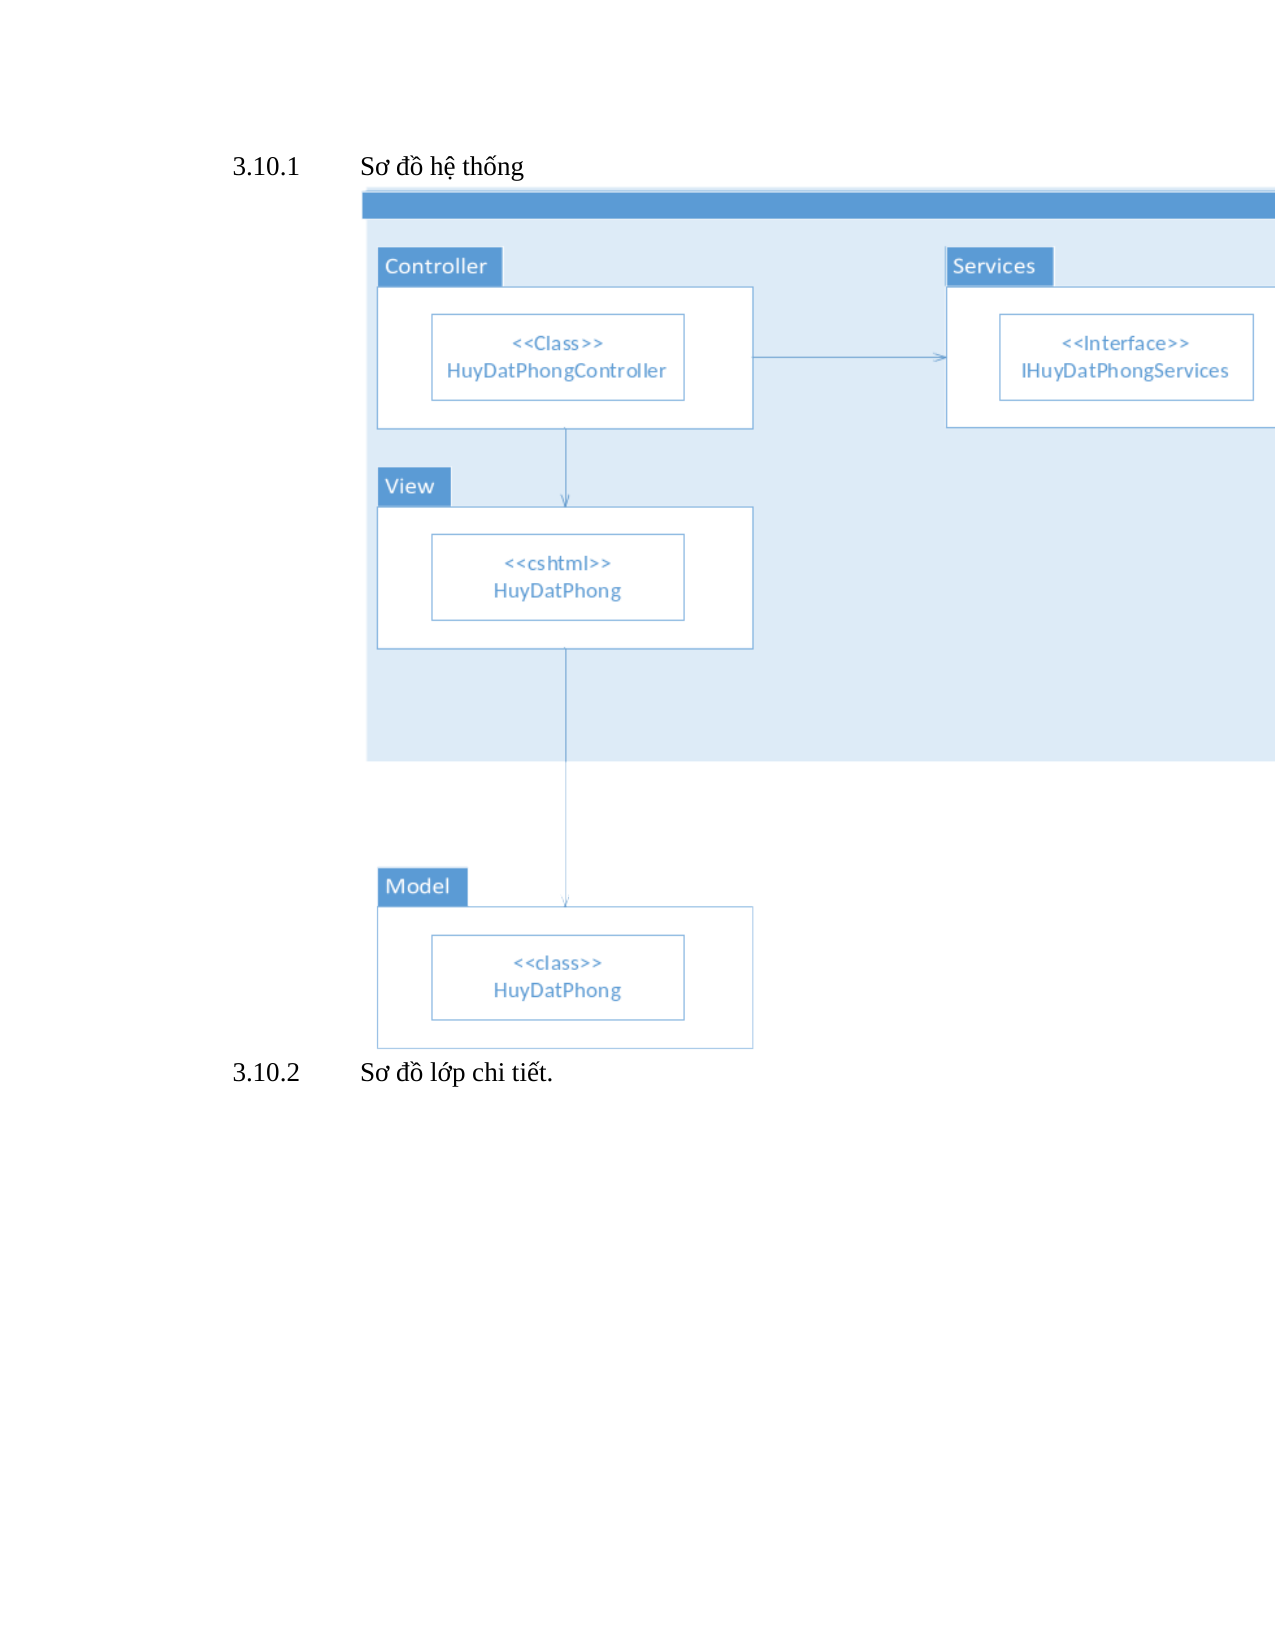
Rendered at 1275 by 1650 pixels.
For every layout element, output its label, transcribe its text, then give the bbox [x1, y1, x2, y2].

list Sơ đồ hệ thống [300, 150, 1125, 1051]
list Sơ đồ lớp chi tiết. [300, 1056, 1125, 1087]
